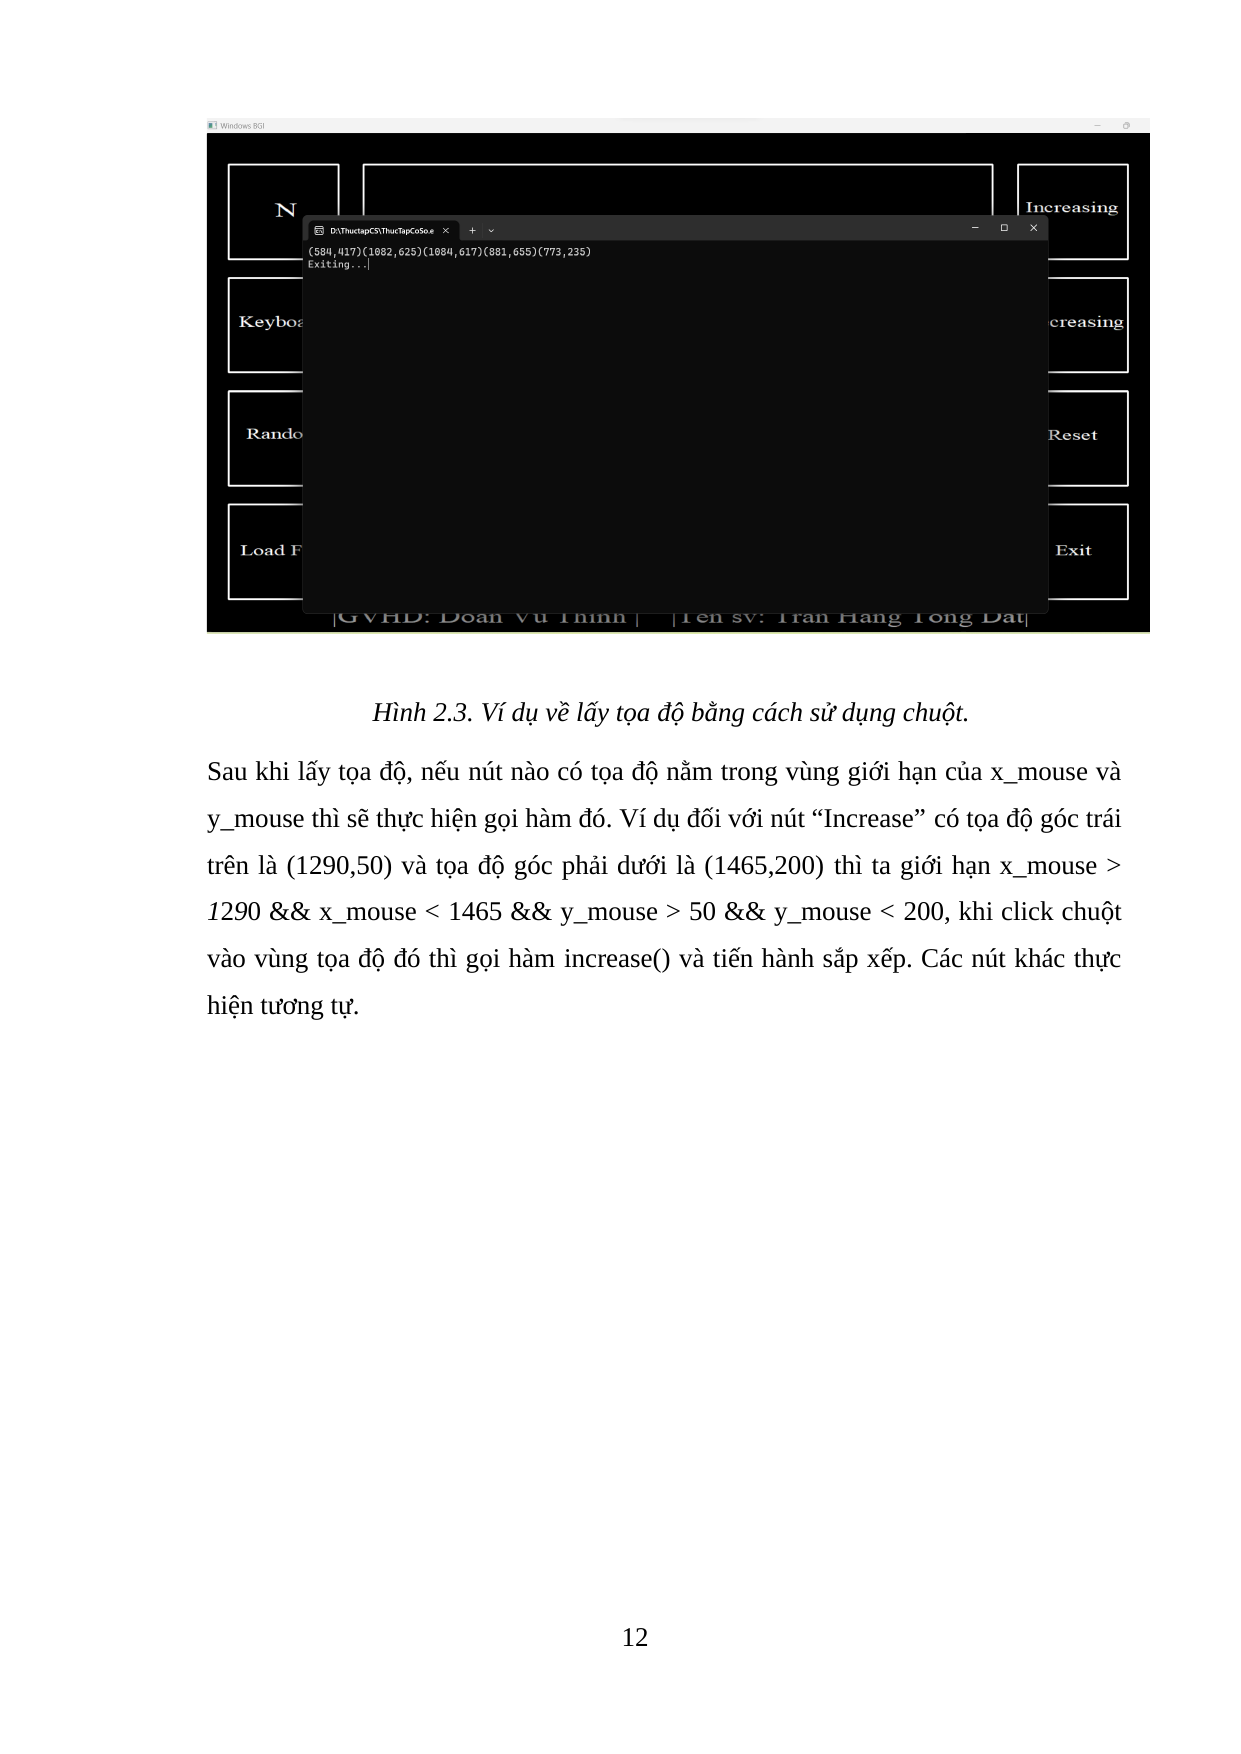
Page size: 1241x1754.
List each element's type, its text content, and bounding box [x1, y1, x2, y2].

text Sau khi lấy tọa độ, nếu nút nào có tọa độ nằm trong vùng giới hạn của x_mouse và y_mouse thì sẽ thực hiện gọi hàm đó. Ví dụ đối với nút “Increase” có tọa độ góc trái trên là (1290,50) và tọa độ góc phải dưới là (1465,200) thì ta giới hạn x_mouse > 1290 && x_mouse < 1465 && y_mouse > 50 && y_mouse < 200, khi click chuột vào vùng tọa độ đó thì gọi hàm increase() và tiến hành sắp xếp. Các nút khác thực hiện tương tự. [207, 755, 1122, 1020]
text Hình 2.3. Ví dụ về lấy tọa độ bằng cách sử dụng chuột. [148, 696, 1122, 727]
picture [206, 118, 1150, 634]
